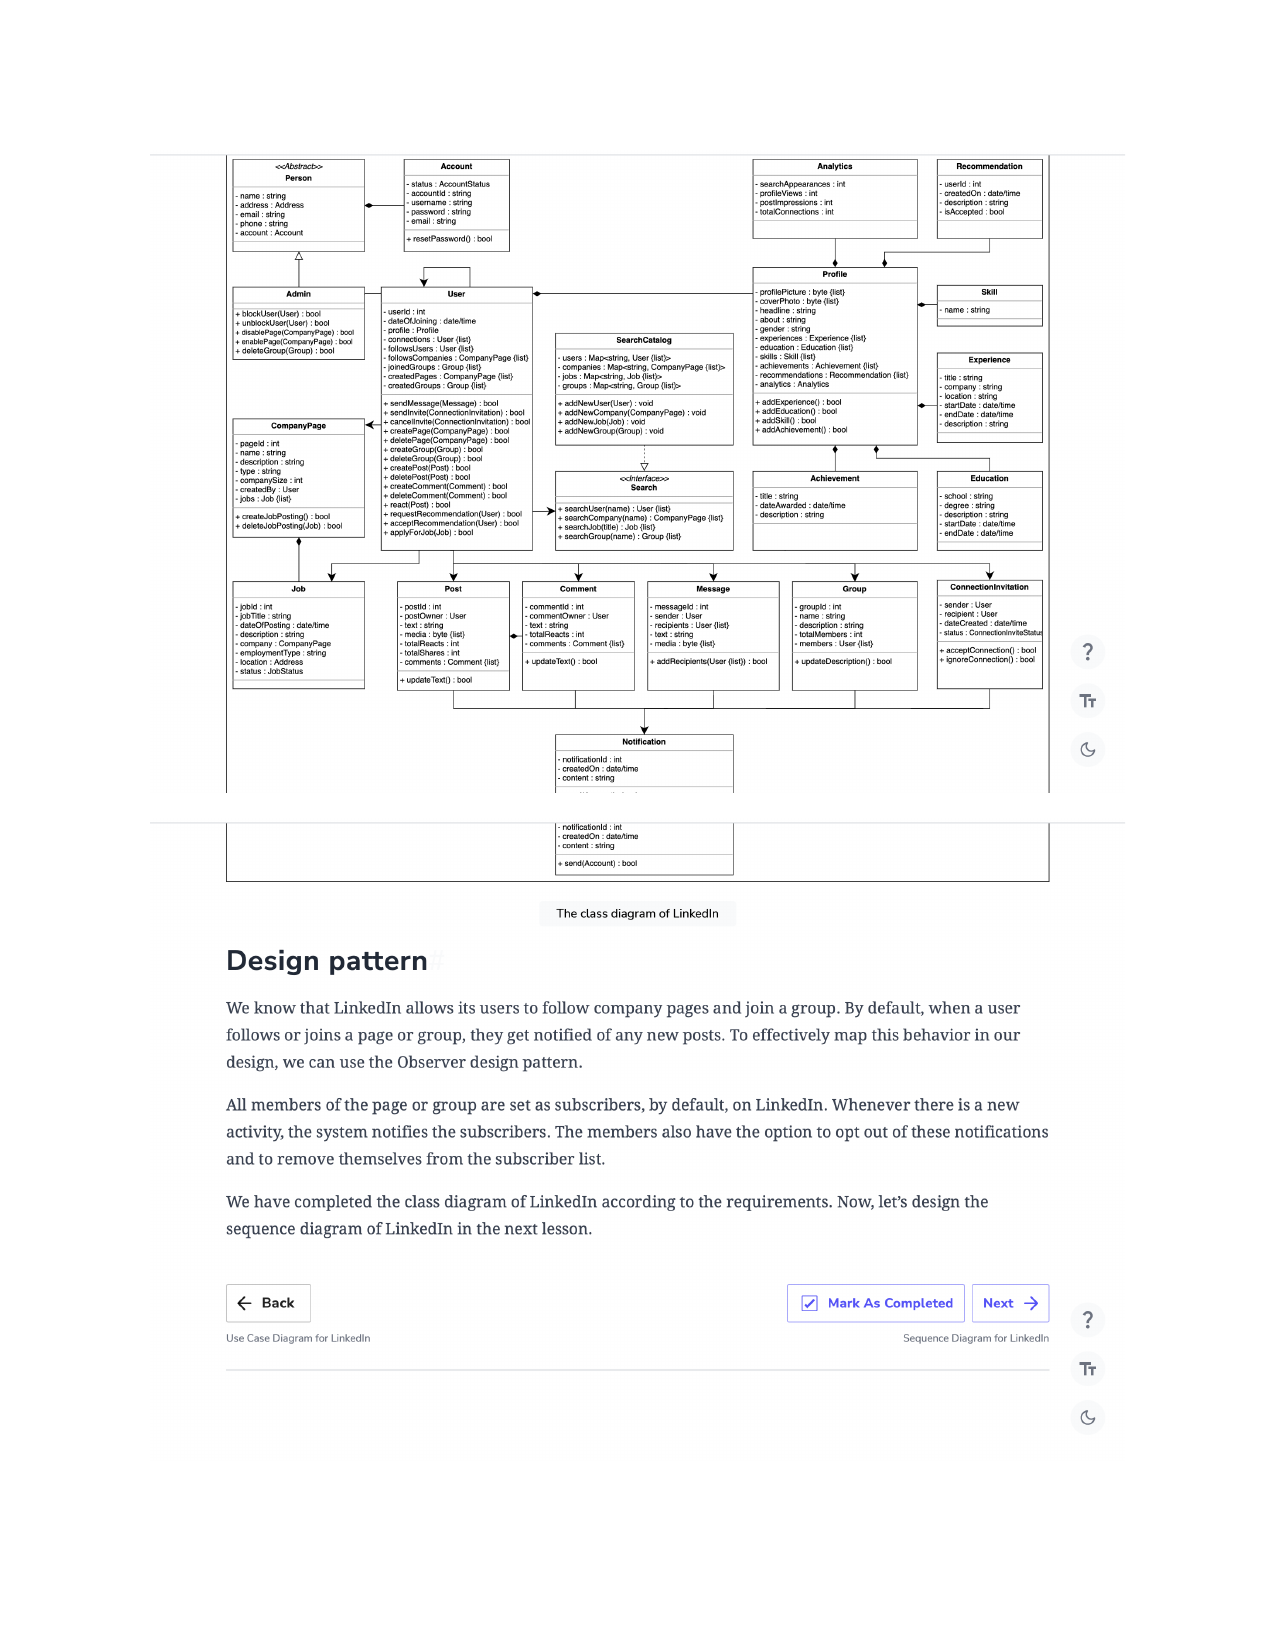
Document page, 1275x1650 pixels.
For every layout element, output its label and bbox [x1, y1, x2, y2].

picture [150, 818, 1125, 1461]
picture [150, 150, 1125, 793]
